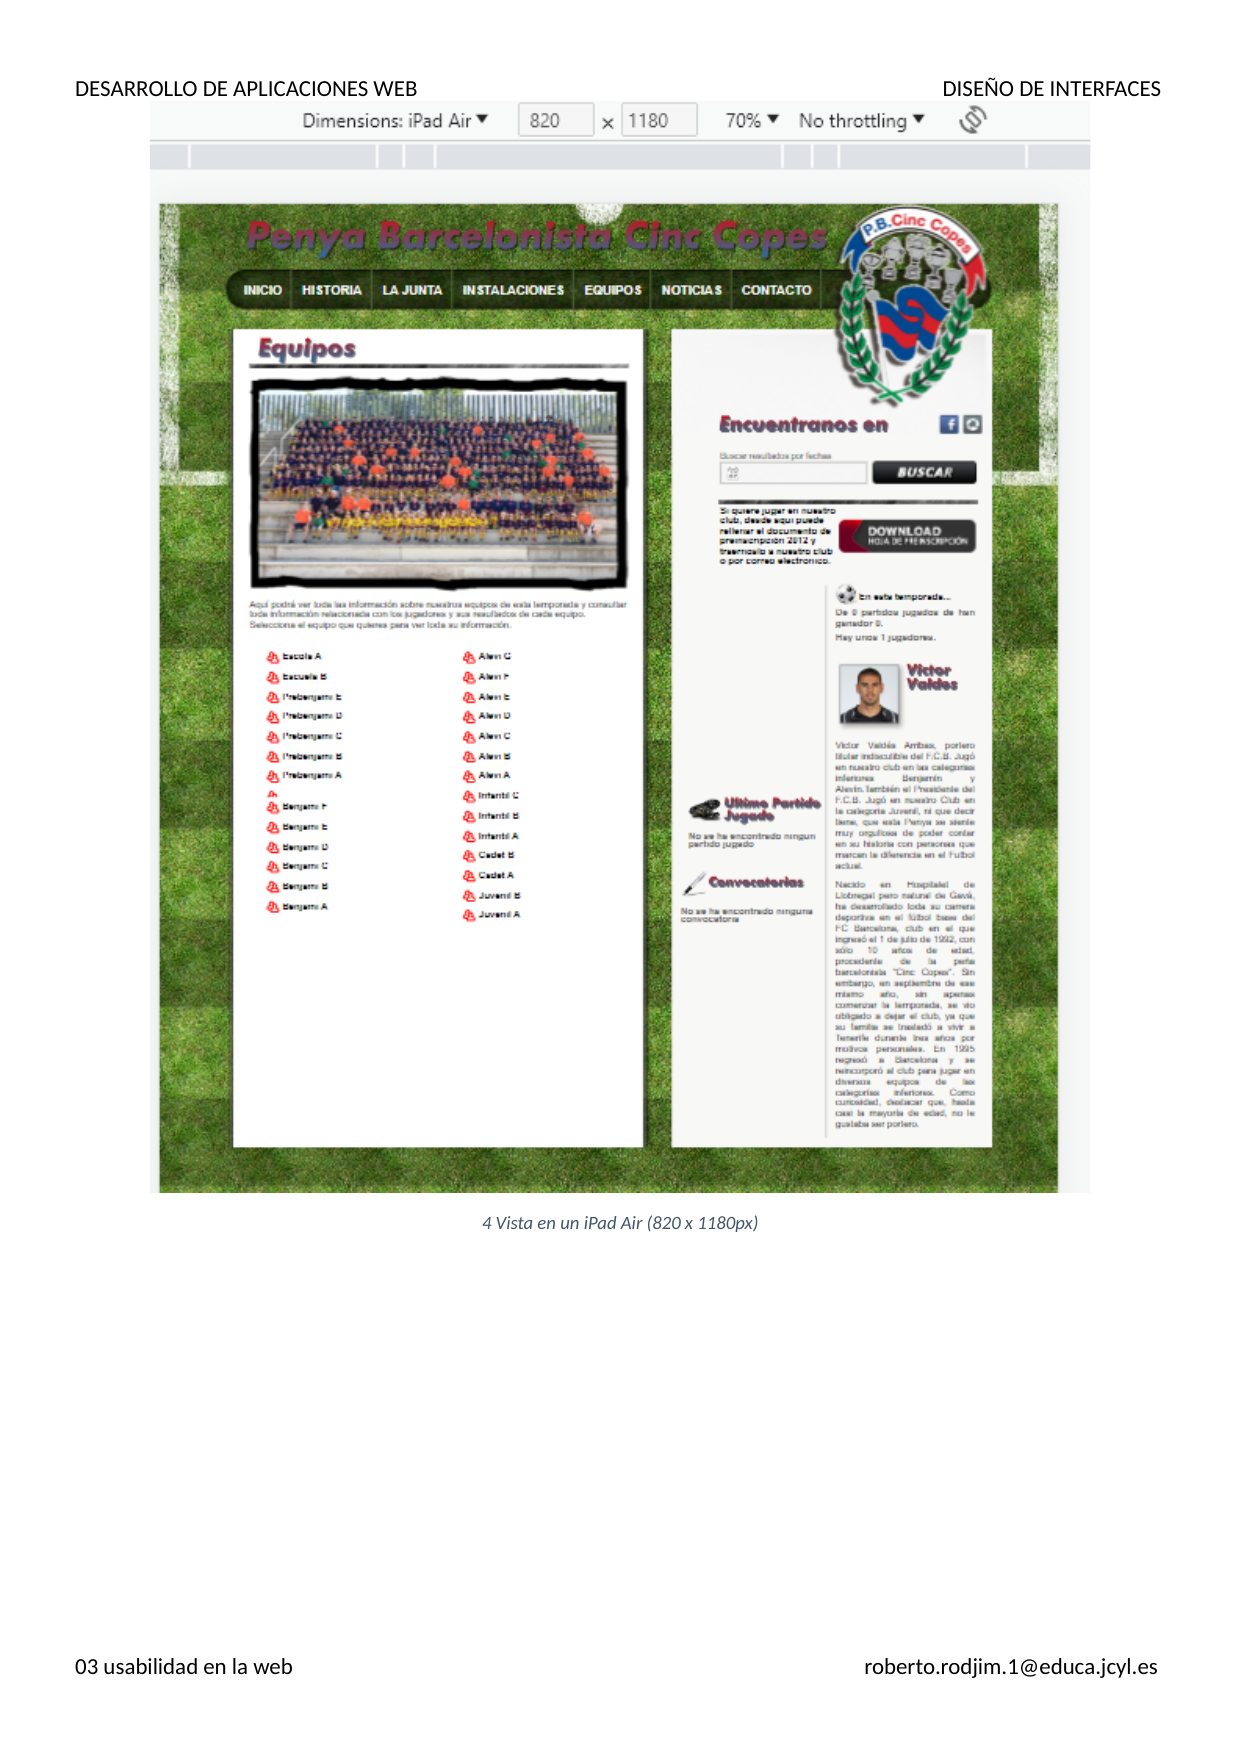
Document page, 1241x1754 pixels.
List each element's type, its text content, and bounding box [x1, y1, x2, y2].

picture [149, 101, 1091, 1193]
